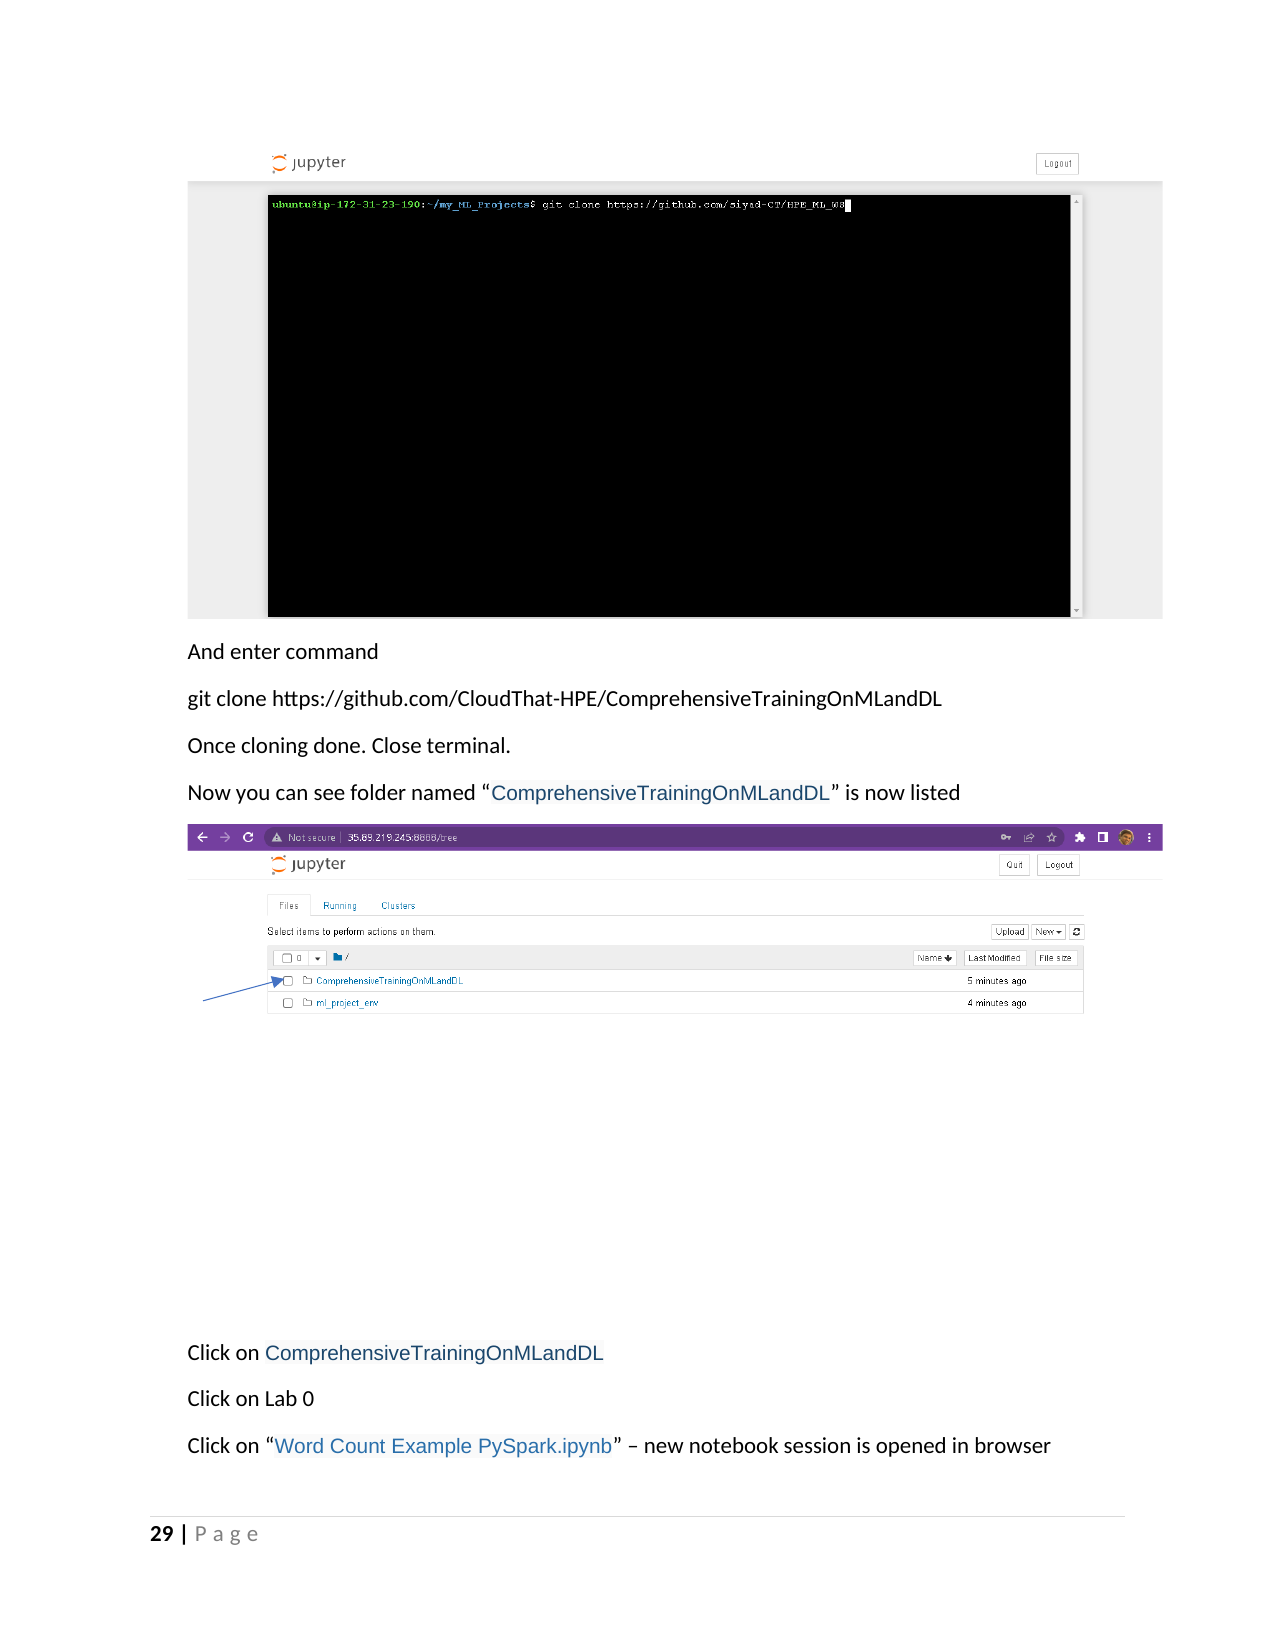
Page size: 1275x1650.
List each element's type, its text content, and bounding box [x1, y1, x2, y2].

text Once cloning done. Close terminal. [187, 731, 1125, 759]
text And enter command [187, 637, 1125, 665]
text git clone https://github.com/CloudThat-HPE/ComprehensiveTrainingOnMLandDL [187, 684, 1125, 712]
text Now you can see folder named “ComprehensiveTrainingOnMLandDL” is now listed [187, 778, 1125, 806]
picture [187, 150, 1163, 619]
picture [187, 824, 1163, 1319]
text Click on Lab 0 [187, 1384, 1125, 1413]
text Click on ComprehensiveTrainingOnMLandDL [187, 1338, 1125, 1366]
text Click on “Word Count Example PySpark.ipynb” – new notebook session is opened in browser [187, 1431, 1125, 1459]
